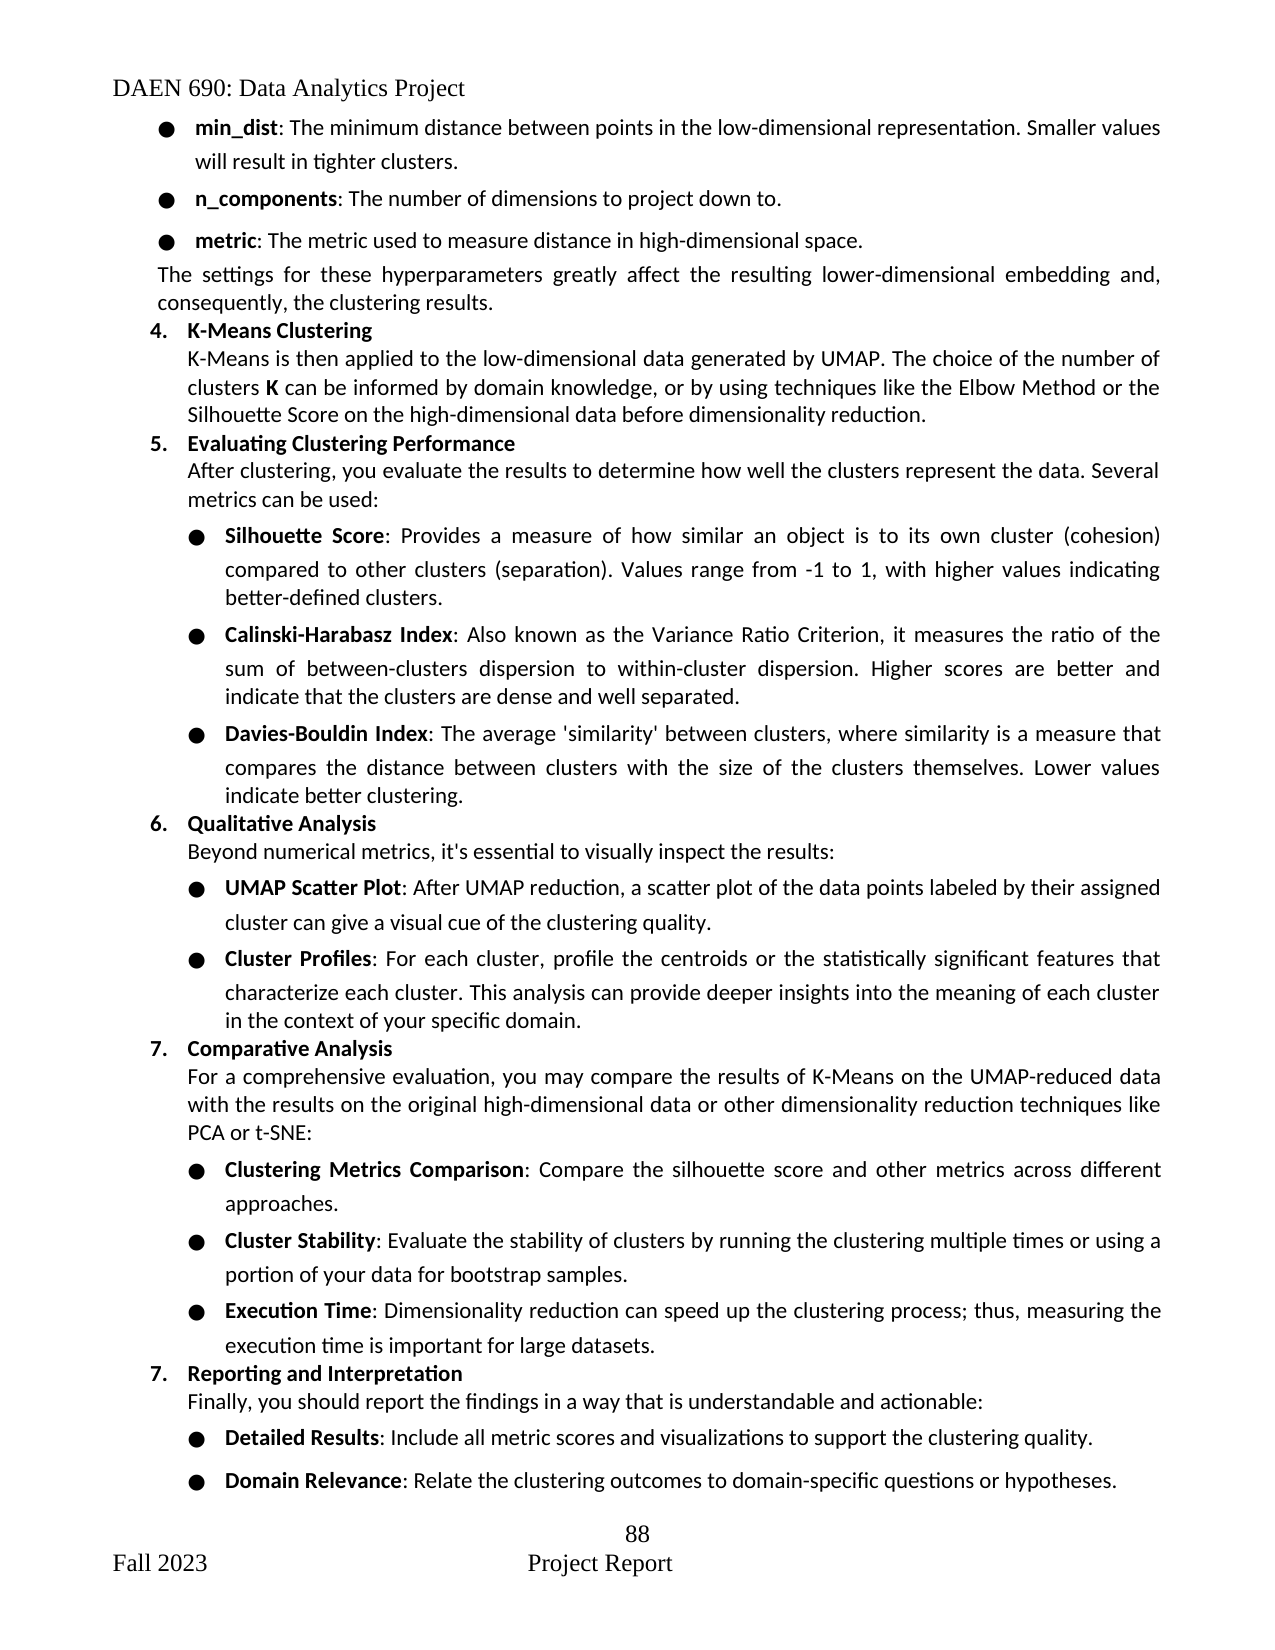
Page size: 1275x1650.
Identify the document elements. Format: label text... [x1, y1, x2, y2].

text K-Means is then applied to the low-dimensional data generated by UMAP. The choice of the number of clusters K can be informed by domain knowledge, or by using techniques like the Elbow Method or the Silhouette Score on the high-dimensional data before dimensionality reduction. [187, 344, 1162, 429]
list Comparative Analysis [150, 1034, 1162, 1062]
list Execution Time: Dimensionality reduction can speed up the clustering process; thus, measuring the execution time is important for large datasets. [187, 1288, 1162, 1359]
list Domain Relevance: Relate the clustering outcomes to domain-specific questions or hypotheses. [187, 1457, 1162, 1500]
list min_dist: The minimum distance between points in the low-dimensional representation. Smaller values will result in tighter clusters. [157, 104, 1162, 175]
text The settings for these hyperparameters greatly affect the resulting lower-dimensional embedding and, consequently, the clustering results. [157, 261, 1162, 317]
list Silhouette Score: Provides a measure of how similar an object is to its own cluster (cohesion) compared to other clusters (separation). Values range from -1 to 1, with higher values indicating better-defined clusters. [187, 513, 1162, 611]
list Detailed Results: Include all metric scores and visualizations to support the clustering quality. [187, 1415, 1162, 1457]
text Beyond numerical metrics, it's essential to visually inspect the results: [187, 837, 1162, 865]
list Cluster Stability: Evaluate the stability of clusters by running the clustering multiple times or using a portion of your data for bootstrap samples. [187, 1217, 1162, 1288]
list K-Means Clustering [150, 317, 1162, 344]
list UMAP Scatter Plot: After UMAP reduction, a scatter plot of the data points labeled by their assigned cluster can give a visual cue of the clustering quality. [187, 865, 1162, 936]
list metric: The metric used to measure distance in high-dimensional space. [157, 218, 1162, 261]
list n_components: The number of dimensions to project down to. [157, 175, 1162, 218]
list Calinski-Harabasz Index: Also known as the Variance Ratio Criterion, it measures the ratio of the sum of between-clusters dispersion to within-cluster dispersion. Higher scores are better and indicate that the clusters are dense and well separated. [187, 611, 1162, 710]
list Qualitative Analysis [150, 809, 1162, 837]
list Clustering Metrics Comparison: Compare the silhouette score and other metrics across different approaches. [187, 1147, 1162, 1217]
text Finally, you should report the findings in a way that is understandable and actionable: [187, 1387, 1162, 1415]
list Davies-Bouldin Index: The average 'similarity' between clusters, where similarity is a measure that compares the distance between clusters with the size of the clusters themselves. Lower values indicate better clustering. [187, 710, 1162, 809]
list Reporting and Interpretation [150, 1359, 1162, 1387]
text For a comprehensive evaluation, you may compare the results of K-Means on the UMAP-reduced data with the results on the original high-dimensional data or other dimensionality reduction techniques like PCA or t-SNE: [187, 1062, 1162, 1147]
list Cluster Profiles: For each cluster, profile the centroids or the statistically significant features that characterize each cluster. This analysis can provide deeper insights into the meaning of each cluster in the context of your specific domain. [187, 936, 1162, 1034]
list Evaluating Clustering Performance [150, 429, 1162, 457]
text After clustering, you evaluate the results to determine how well the clusters represent the data. Several metrics can be used: [187, 457, 1162, 513]
